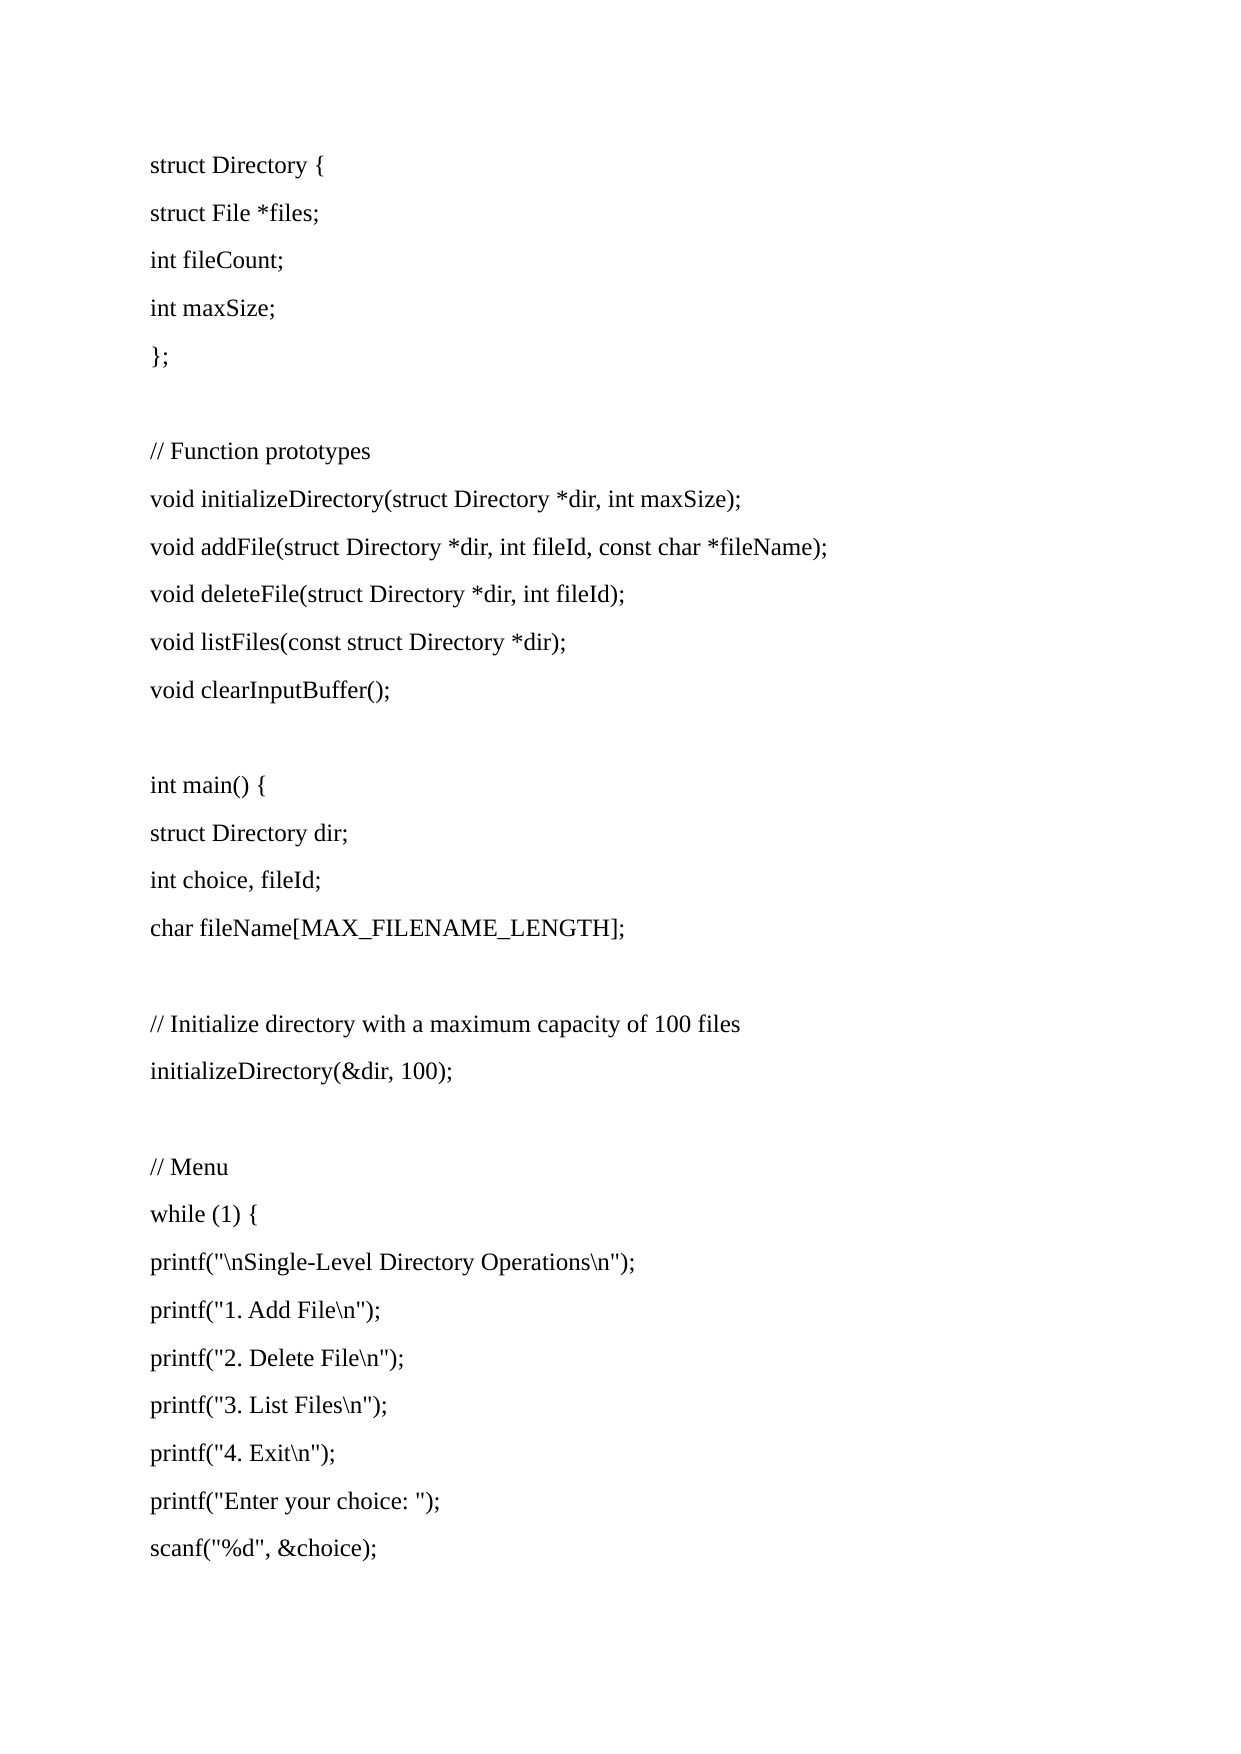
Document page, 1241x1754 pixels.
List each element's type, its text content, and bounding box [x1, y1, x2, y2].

text int maxSize; [150, 293, 1090, 322]
text printf("4. Exit\n"); [150, 1438, 1090, 1467]
text printf("2. Delete File\n"); [150, 1343, 1090, 1371]
text int main() { [150, 770, 1090, 799]
text struct Directory { [150, 150, 1090, 179]
text void addFile(struct Directory *dir, int fileId, const char *fileName); [150, 532, 1090, 560]
text printf("\nSingle-Level Directory Operations\n"); [150, 1247, 1090, 1276]
text char fileName[MAX_FILENAME_LENGTH]; [150, 913, 1090, 942]
text int choice, fileId; [150, 866, 1090, 894]
text printf("3. List Files\n"); [150, 1390, 1090, 1419]
text void listFiles(const struct Directory *dir); [150, 627, 1090, 656]
text // Initialize directory with a maximum capacity of 100 files [150, 1009, 1090, 1037]
text void initializeDirectory(struct Directory *dir, int maxSize); [150, 484, 1090, 513]
text // Menu [150, 1152, 1090, 1181]
text int fileCount; [150, 245, 1090, 274]
text while (1) { [150, 1199, 1090, 1228]
text struct File *files; [150, 198, 1090, 226]
text printf("Enter your choice: "); [150, 1486, 1090, 1514]
text // Function prototypes [150, 436, 1090, 465]
text void deleteFile(struct Directory *dir, int fileId); [150, 579, 1090, 608]
text initializeDirectory(&dir, 100); [150, 1056, 1090, 1085]
text printf("1. Add File\n"); [150, 1295, 1090, 1324]
text scanf("%d", &choice); [150, 1533, 1090, 1562]
text struct Directory dir; [150, 818, 1090, 847]
text void clearInputBuffer(); [150, 675, 1090, 703]
text }; [150, 341, 1090, 369]
